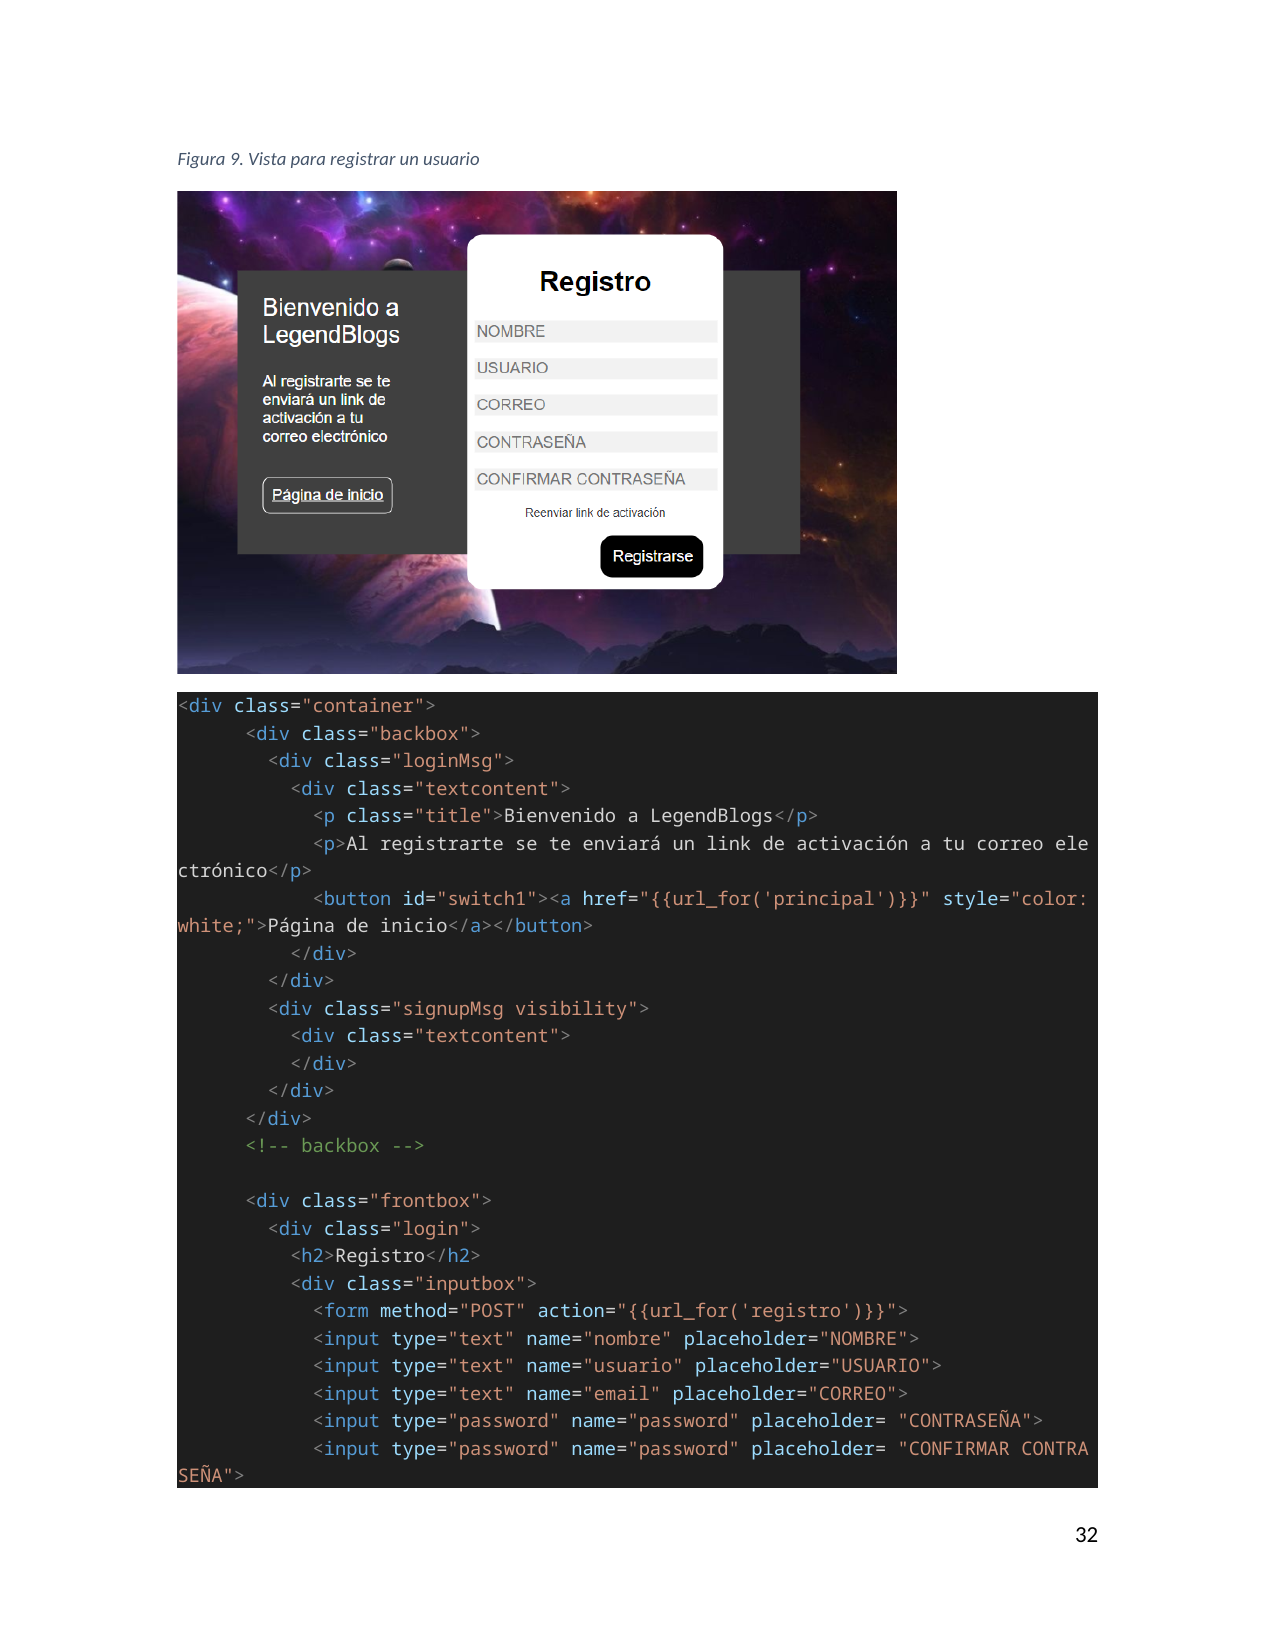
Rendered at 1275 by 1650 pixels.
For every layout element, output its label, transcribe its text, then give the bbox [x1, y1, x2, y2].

text <div class="textcontent"> [177, 1022, 1098, 1048]
text </div> [177, 1105, 1098, 1130]
text </div> [177, 967, 1098, 993]
text <div class="textcontent"> [177, 775, 1098, 800]
text <div class="login"> [177, 1215, 1098, 1240]
text </div> [177, 940, 1098, 965]
text Figura 9. Vista para registrar un usuario [177, 148, 1098, 171]
text <input type="text" name="nombre" placeholder="NOMBRE"> [177, 1325, 1098, 1350]
text </div> [177, 1050, 1098, 1075]
text <form method="POST" action="{{url_for('registro')}}"> [177, 1297, 1098, 1323]
text <div class="frontbox"> [177, 1187, 1098, 1213]
text <div class="signupMsg visibility"> [177, 995, 1098, 1020]
text <button id="switch1"><a href="{{url_for('principal')}}" style="color: white;">Página de inicio</a></button> [177, 885, 1098, 938]
text <input type="text" name="usuario" placeholder="USUARIO"> [177, 1352, 1098, 1378]
text <div class="container"> [177, 692, 1098, 718]
text <input type="text" name="email" placeholder="CORREO"> [177, 1380, 1098, 1405]
text <p class="title">Bienvenido a LegendBlogs</p> [177, 802, 1098, 828]
text <div class="backbox"> [177, 720, 1098, 745]
text <!-- backbox --> [177, 1132, 1098, 1158]
text <div class="inputbox"> [177, 1270, 1098, 1295]
text <input type="password" name="password" placeholder= "CONTRASEÑA"> [177, 1407, 1098, 1433]
text <h2>Registro</h2> [177, 1242, 1098, 1268]
text <div class="loginMsg"> [177, 747, 1098, 773]
text </div> [177, 1077, 1098, 1103]
text <input type="password" name="password" placeholder= "CONFIRMAR CONTRASEÑA"> [177, 1435, 1098, 1488]
picture [177, 191, 897, 674]
text <p>Al registrarte se te enviará un link de activación a tu correo electrónico</p> [177, 830, 1098, 883]
